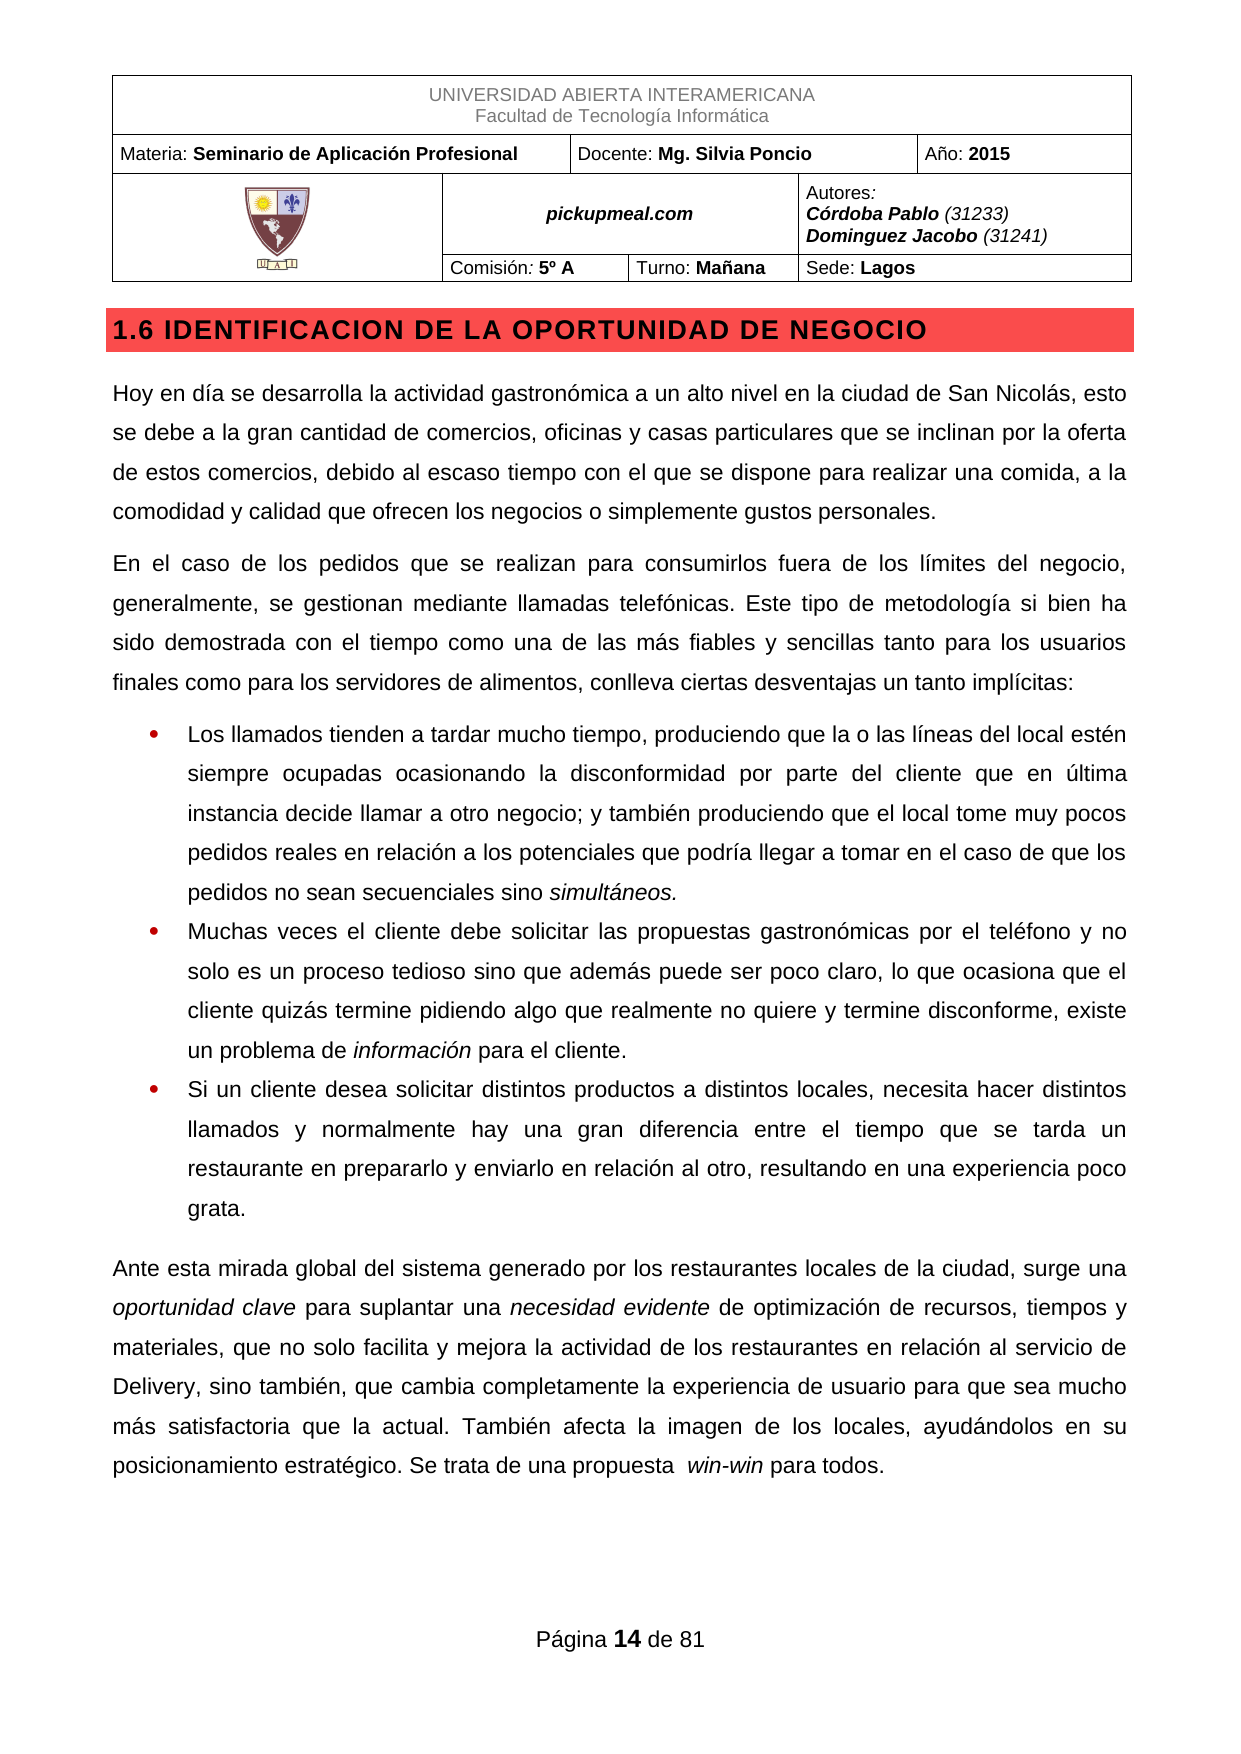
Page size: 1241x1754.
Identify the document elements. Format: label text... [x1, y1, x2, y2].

list Los llamados tienden a tardar mucho tiempo, produciendo que la o las líneas del local estén siempre ocupadas ocasionando la disconformidad por parte del cliente que en última instancia decide llamar a otro negocio; y también produciendo que el local tome muy pocos pedidos reales en relación a los potenciales que podría llegar a tomar en el caso de que los pedidos no sean secuenciales sino simultáneos. [150, 721, 1128, 905]
list Si un cliente desea solicitar distintos productos a distintos locales, necesita hacer distintos llamados y normalmente hay una gran diferencia entre el tiempo que se tarda un restaurante en prepararlo y enviarlo en relación al otro, resultando en una experiencia poco grata. [150, 1076, 1128, 1221]
text Ante esta mirada global del sistema generado por los restaurantes locales de la ciudad, surge una oportunidad clave para suplantar una necesidad evidente de optimización de recursos, tiempos y materiales, que no solo facilita y mejora la actividad de los restaurantes en relación al servicio de Delivery, sino también, que cambia completamente la experiencia de usuario para que sea mucho más satisfactoria que la actual. También afecta la imagen de los locales, ayudándolos en su posicionamiento estratégico. Se trata de una propuesta win-win para todos. [112, 1255, 1128, 1478]
picture [230, 182, 325, 273]
list Muchas veces el cliente debe solicitar las propuestas gastronómicas por el teléfono y no solo es un proceso tedioso sino que además puede ser poco claro, lo que ocasiona que el cliente quizás termine pidiendo algo que realmente no quiere y termine disconforme, existe un problema de información para el cliente. [150, 918, 1128, 1063]
subtitle 1.6 Identificacion de la oportunidad de negocio [113, 314, 1128, 346]
text En el caso de los pedidos que se realizan para consumirlos fuera de los límites del negocio, generalmente, se gestionan mediante llamadas telefónicas. Este tipo de metodología si bien ha sido demostrada con el tiempo como una de las más fiables y sencillas tanto para los usuarios finales como para los servidores de alimentos, conlleva ciertas desventajas un tanto implícitas: [112, 550, 1128, 695]
text Hoy en día se desarrolla la actividad gastronómica a un alto nivel en la ciudad de San Nicolás, esto se debe a la gran cantidad de comercios, oficinas y casas particulares que se inclinan por la oferta de estos comercios, debido al escaso tiempo con el que se dispone para realizar una comida, a la comodidad y calidad que ofrecen los negocios o simplemente gustos personales. [112, 380, 1128, 525]
